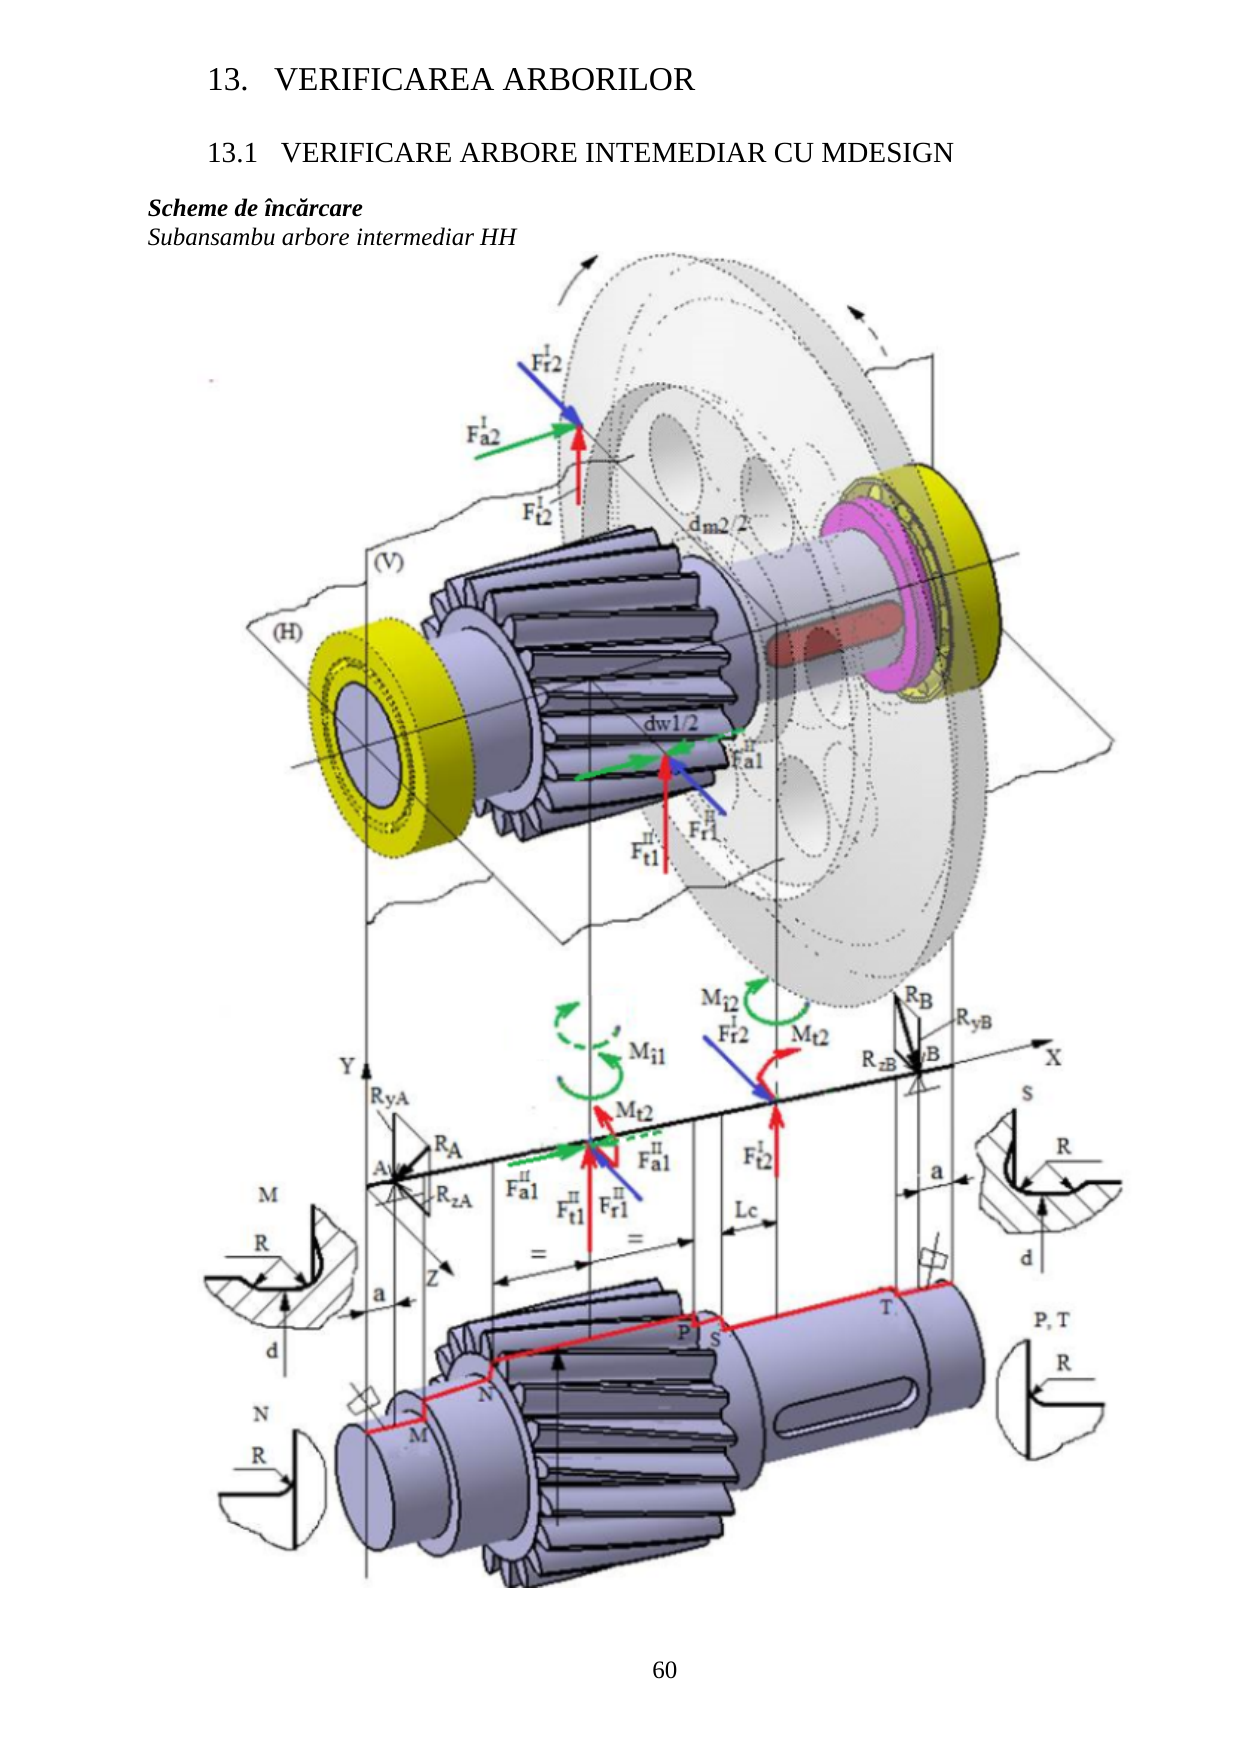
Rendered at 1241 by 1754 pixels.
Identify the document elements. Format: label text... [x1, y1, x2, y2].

picture [196, 251, 1133, 1588]
subtitle VERIFICAREA ARBORILOR [207, 59, 1181, 97]
text Scheme de încărcare [148, 193, 1181, 222]
subtitle VERIFICARE ARBORE INTEMEDIAR CU MDESIGN [207, 135, 1181, 168]
text Subansambu arbore intermediar HH [148, 222, 1181, 251]
